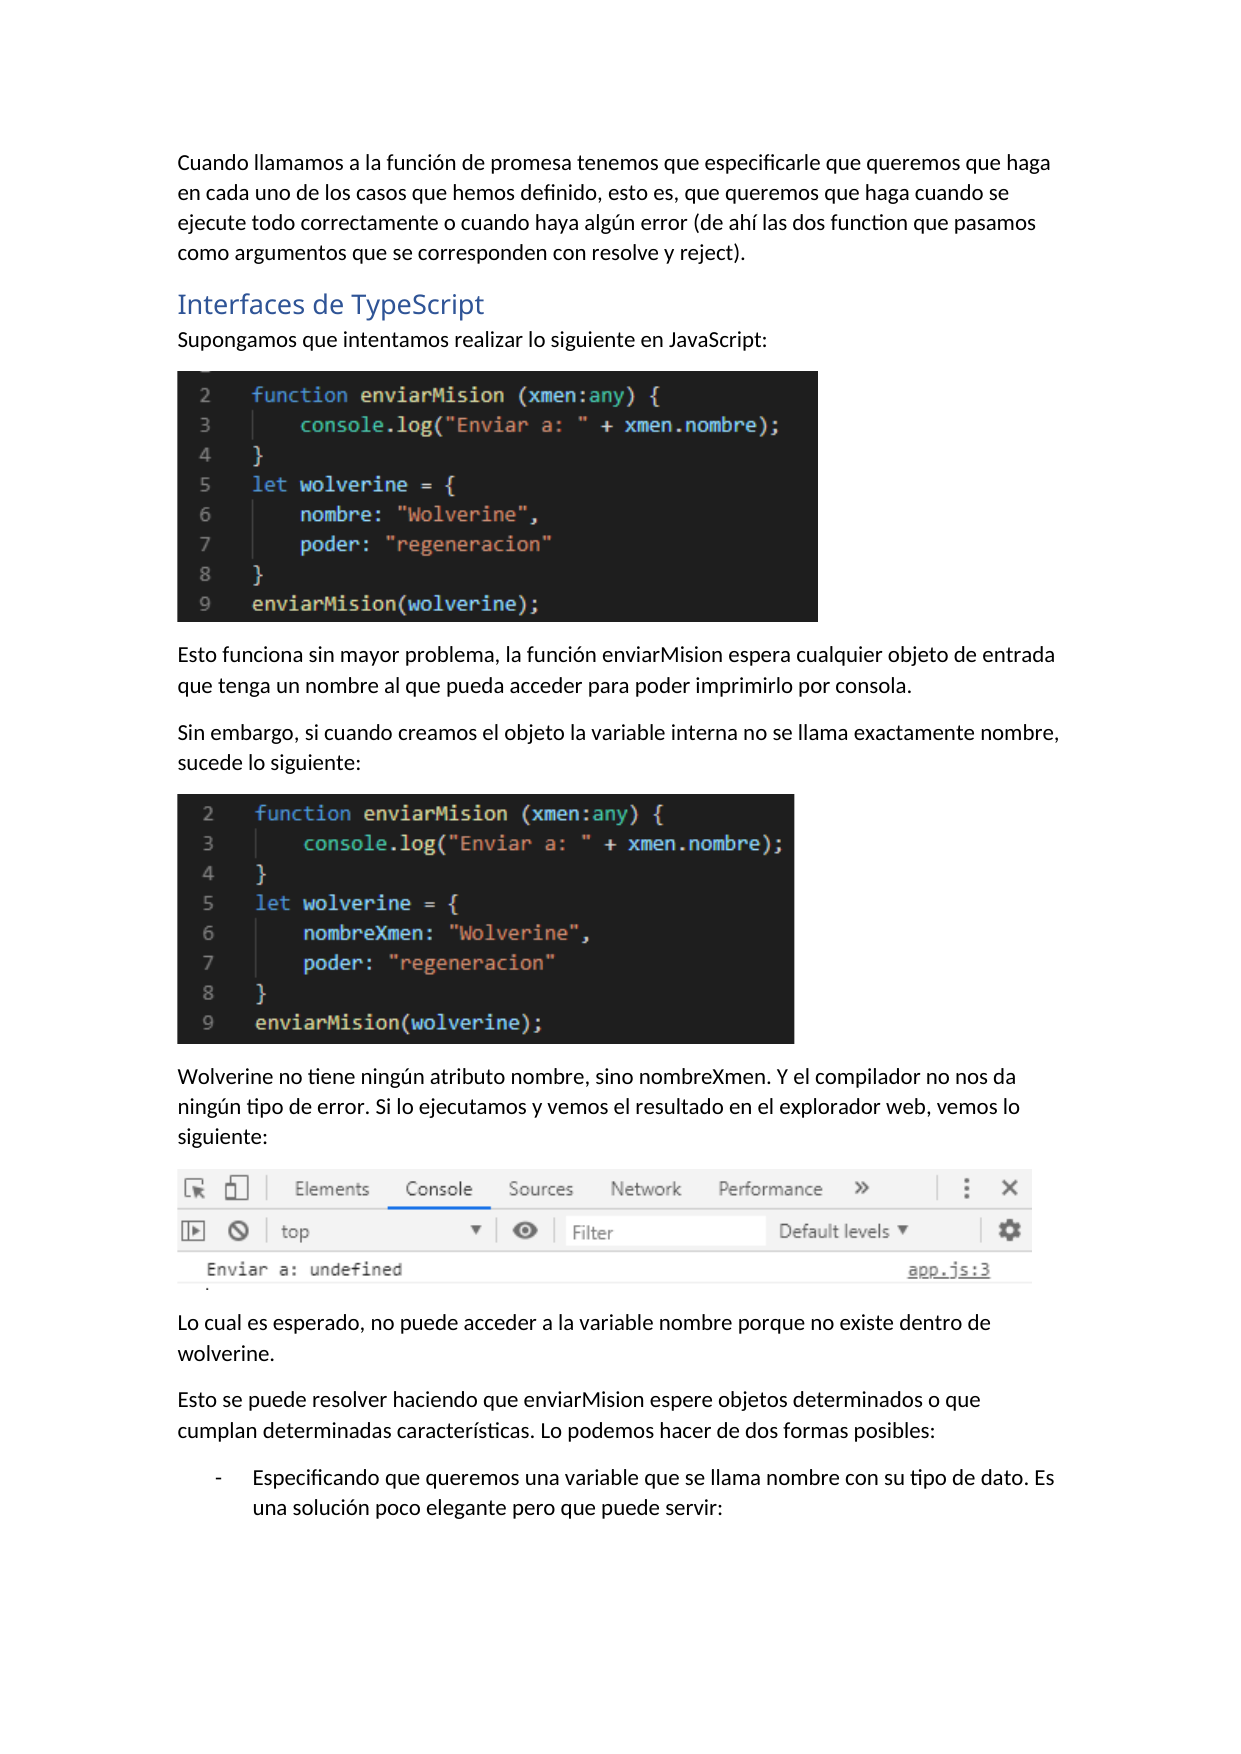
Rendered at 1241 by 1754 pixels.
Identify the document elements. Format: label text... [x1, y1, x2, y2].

picture [177, 1169, 1032, 1290]
text Lo cual es esperado, no puede acceder a la variable nombre porque no existe dentro de wolverine. [177, 1308, 1063, 1367]
text Cuando llamamos a la función de promesa tenemos que especificarle que queremos que haga en cada uno de los casos que hemos definido, esto es, que queremos que haga cuando se ejecute todo correctamente o cuando haya algún error (de ahí las dos function que pasamos como argumentos que se corresponden con resolve y reject). [177, 148, 1063, 266]
text Sin embargo, si cuando creamos el objeto la variable interna no se llama exactamente nombre, sucede lo siguiente: [177, 718, 1063, 776]
text Wolverine no tiene ningún atributo nombre, sino nombreXmen. Y el compilador no nos da ningún tipo de error. Si lo ejecutamos y vemos el resultado en el explorador web, vemos lo siguiente: [177, 1062, 1063, 1151]
subtitle Interfaces de TypeScript [177, 285, 1063, 322]
picture [177, 794, 795, 1044]
list Especificando que queremos una variable que se llama nombre con su tipo de dato. Es una solución poco elegante pero que puede servir: [215, 1463, 1063, 1521]
text Esto se puede resolver haciendo que enviarMision espere objetos determinados o que cumplan determinadas características. Lo podemos hacer de dos formas posibles: [177, 1386, 1063, 1444]
picture [177, 371, 818, 622]
text Supongamos que intentamos realizar lo siguiente en JavaScript: [177, 325, 1063, 353]
text Esto funciona sin mayor problema, la función enviarMision espera cualquier objeto de entrada que tenga un nombre al que pueda acceder para poder imprimirlo por consola. [177, 641, 1063, 699]
